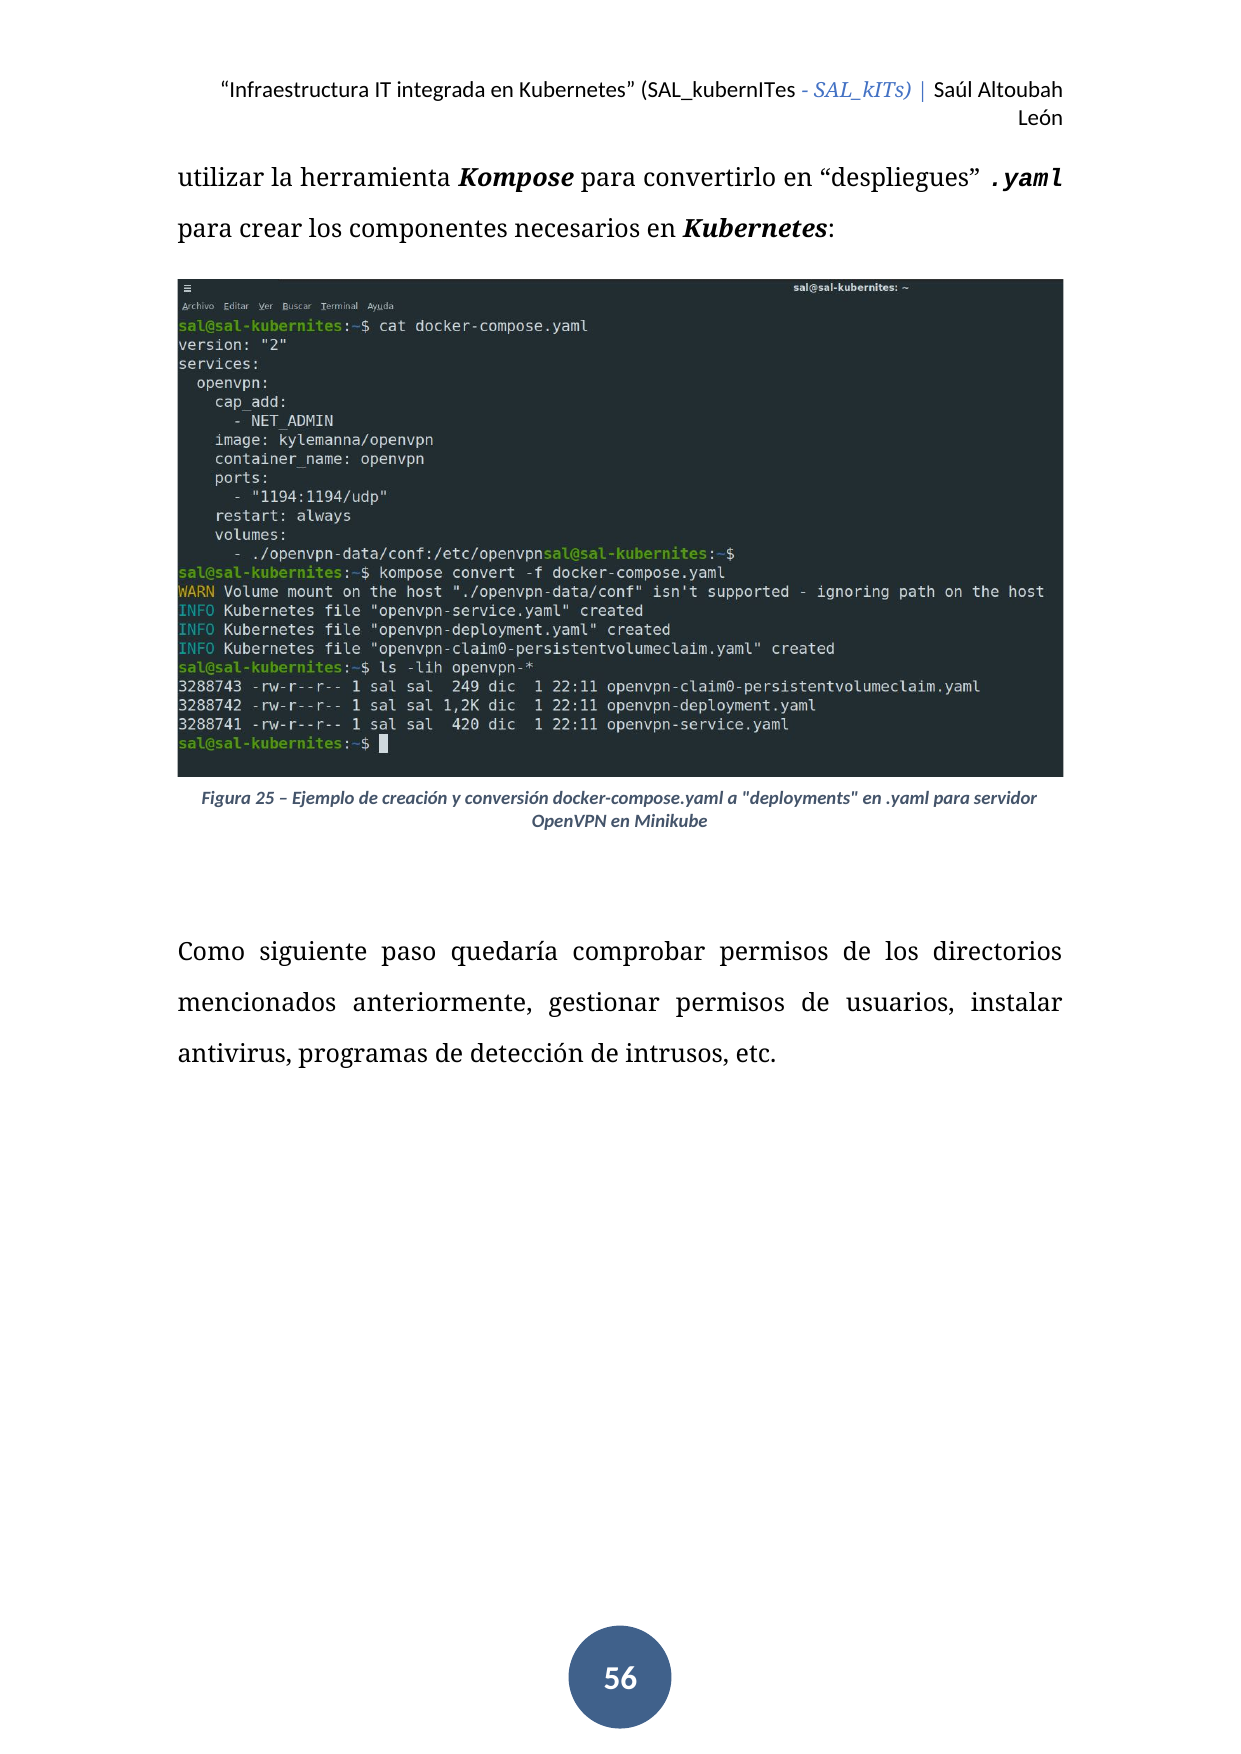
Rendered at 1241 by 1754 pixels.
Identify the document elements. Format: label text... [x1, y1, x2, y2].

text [177, 160, 1063, 245]
picture [177, 279, 1064, 777]
text Como siguiente paso quedaría comprobar permisos de los directorios mencionados anteriormente, gestionar permisos de usuarios, instalar antivirus, programas de detección de intrusos, etc. [177, 933, 1063, 1069]
